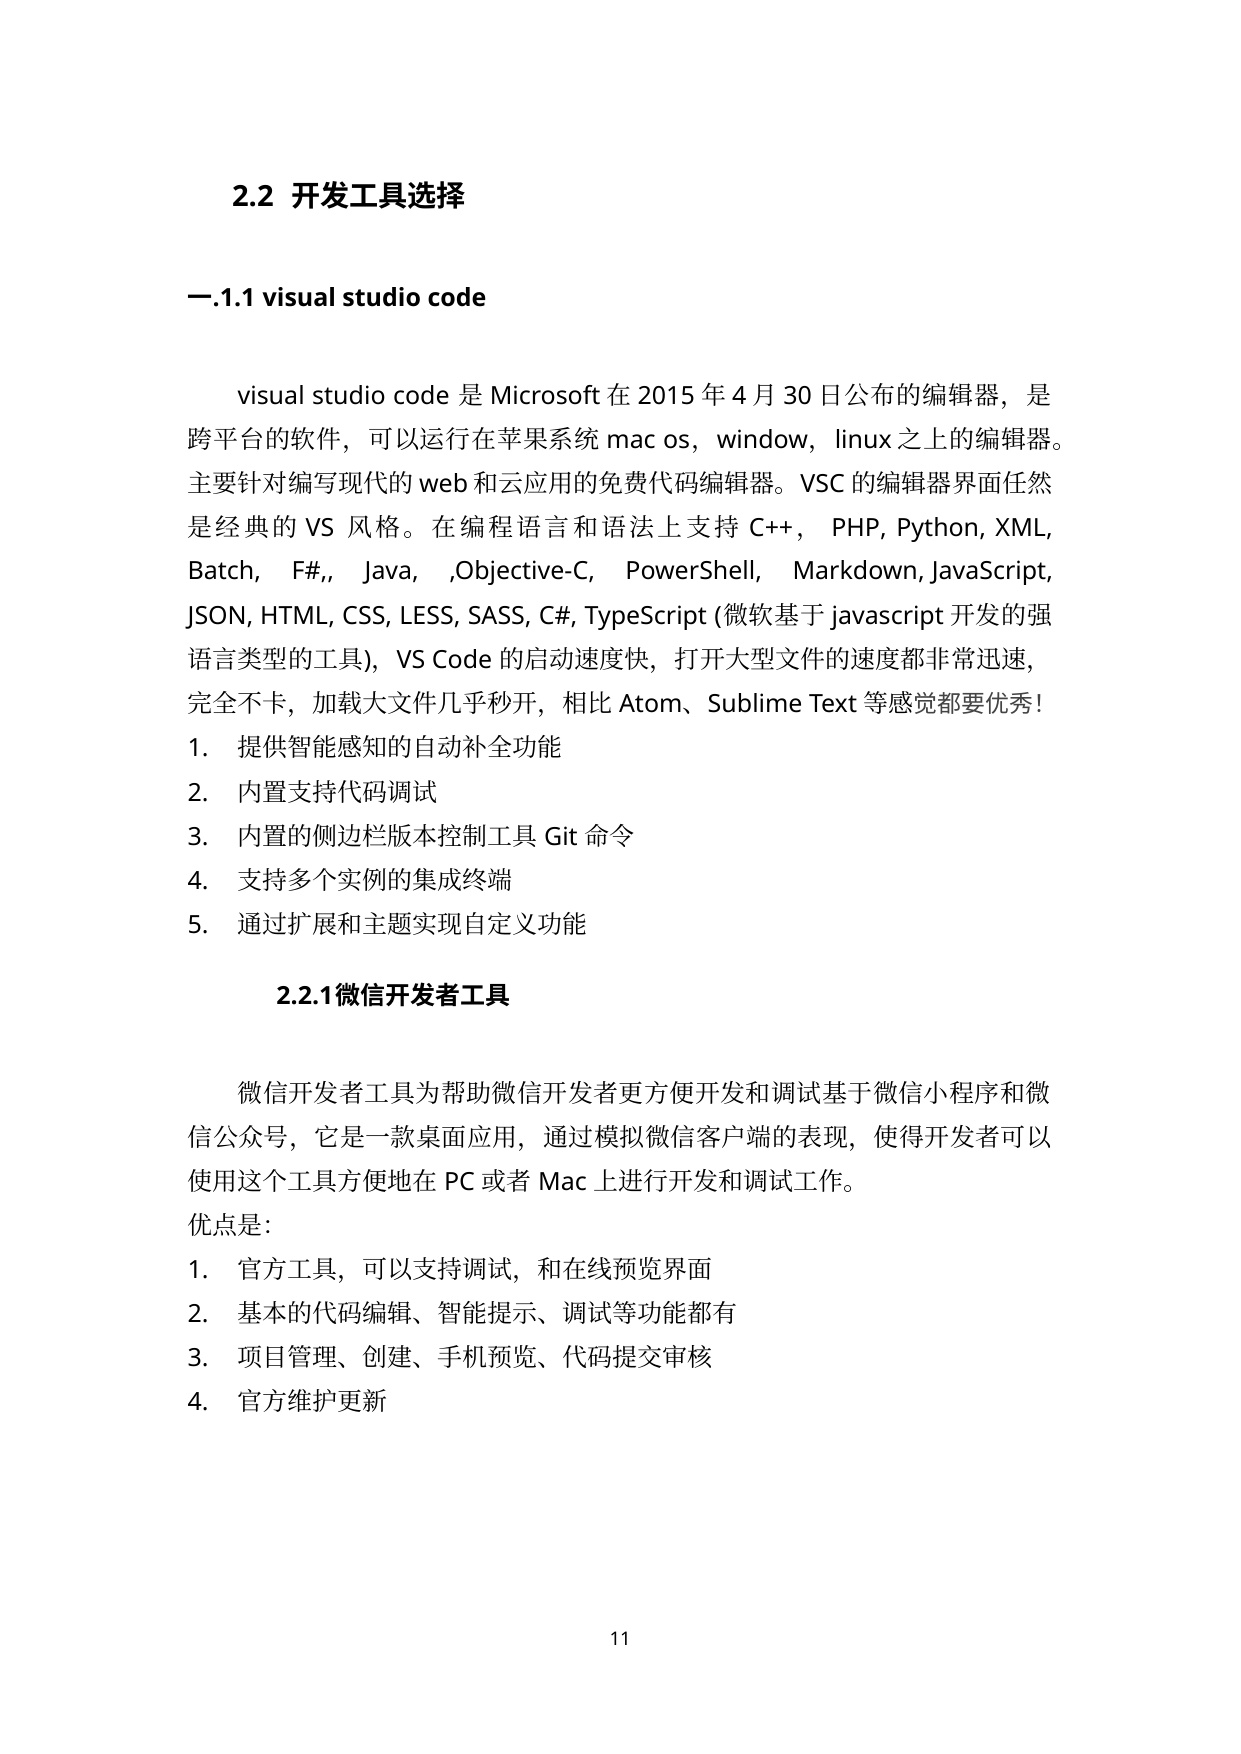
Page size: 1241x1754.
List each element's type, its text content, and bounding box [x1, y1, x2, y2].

list 支持多个实例的集成终端 [187, 856, 1053, 900]
list 通过扩展和主题实现自定义功能 [187, 900, 1053, 944]
list 内置支持代码调试 [187, 768, 1053, 812]
subtitle 微信开发者工具 [276, 972, 1053, 1016]
list 官方维护更新 [187, 1378, 1053, 1422]
list 基本的代码编辑、智能提示、调试等功能都有 [187, 1289, 1053, 1333]
list 官方工具，可以支持调试，和在线预览界面 [187, 1245, 1053, 1289]
list 内置的侧边栏版本控制工具 Git 命令 [187, 812, 1053, 856]
text 优点是： [187, 1201, 1053, 1245]
subtitle visual studio code [187, 274, 1053, 318]
list 提供智能感知的自动补全功能 [187, 724, 1053, 768]
subtitle 开发工具选择 [232, 172, 1053, 216]
text visual studio code 是Microsoft在2015年4月30日公布的编辑器，是跨平台的软件，可以运行在苹果系统mac os，window，linux之上的编辑器。主要针对编写现代的web和云应用的免费代码编辑器。VSC 的编辑器界面任然是经典的VS 风格。在编程语言和语法上支持 C++， PHP, Python, XML, Batch, F#,, Java, ,Objective-C, PowerShell, Markdown, JavaScript, JSON, HTML, CSS, LESS, SASS, C#, TypeScript (微软基于javascript开发的强语言类型的工具)，VS Code 的启动速度快，打开大型文件的速度都非常迅速，完全不卡，加载大文件几乎秒开，相比 Atom、Sublime Text 等感觉都要优秀！ [187, 372, 1053, 724]
text 微信开发者工具为帮助微信开发者更方便开发和调试基于微信小程序和微信公众号，它是一款桌面应用，通过模拟微信客户端的表现，使得开发者可以使用这个工具方便地在 PC 或者 Mac 上进行开发和调试工作。 [187, 1069, 1053, 1201]
list 项目管理、创建、手机预览、代码提交审核 [187, 1333, 1053, 1378]
